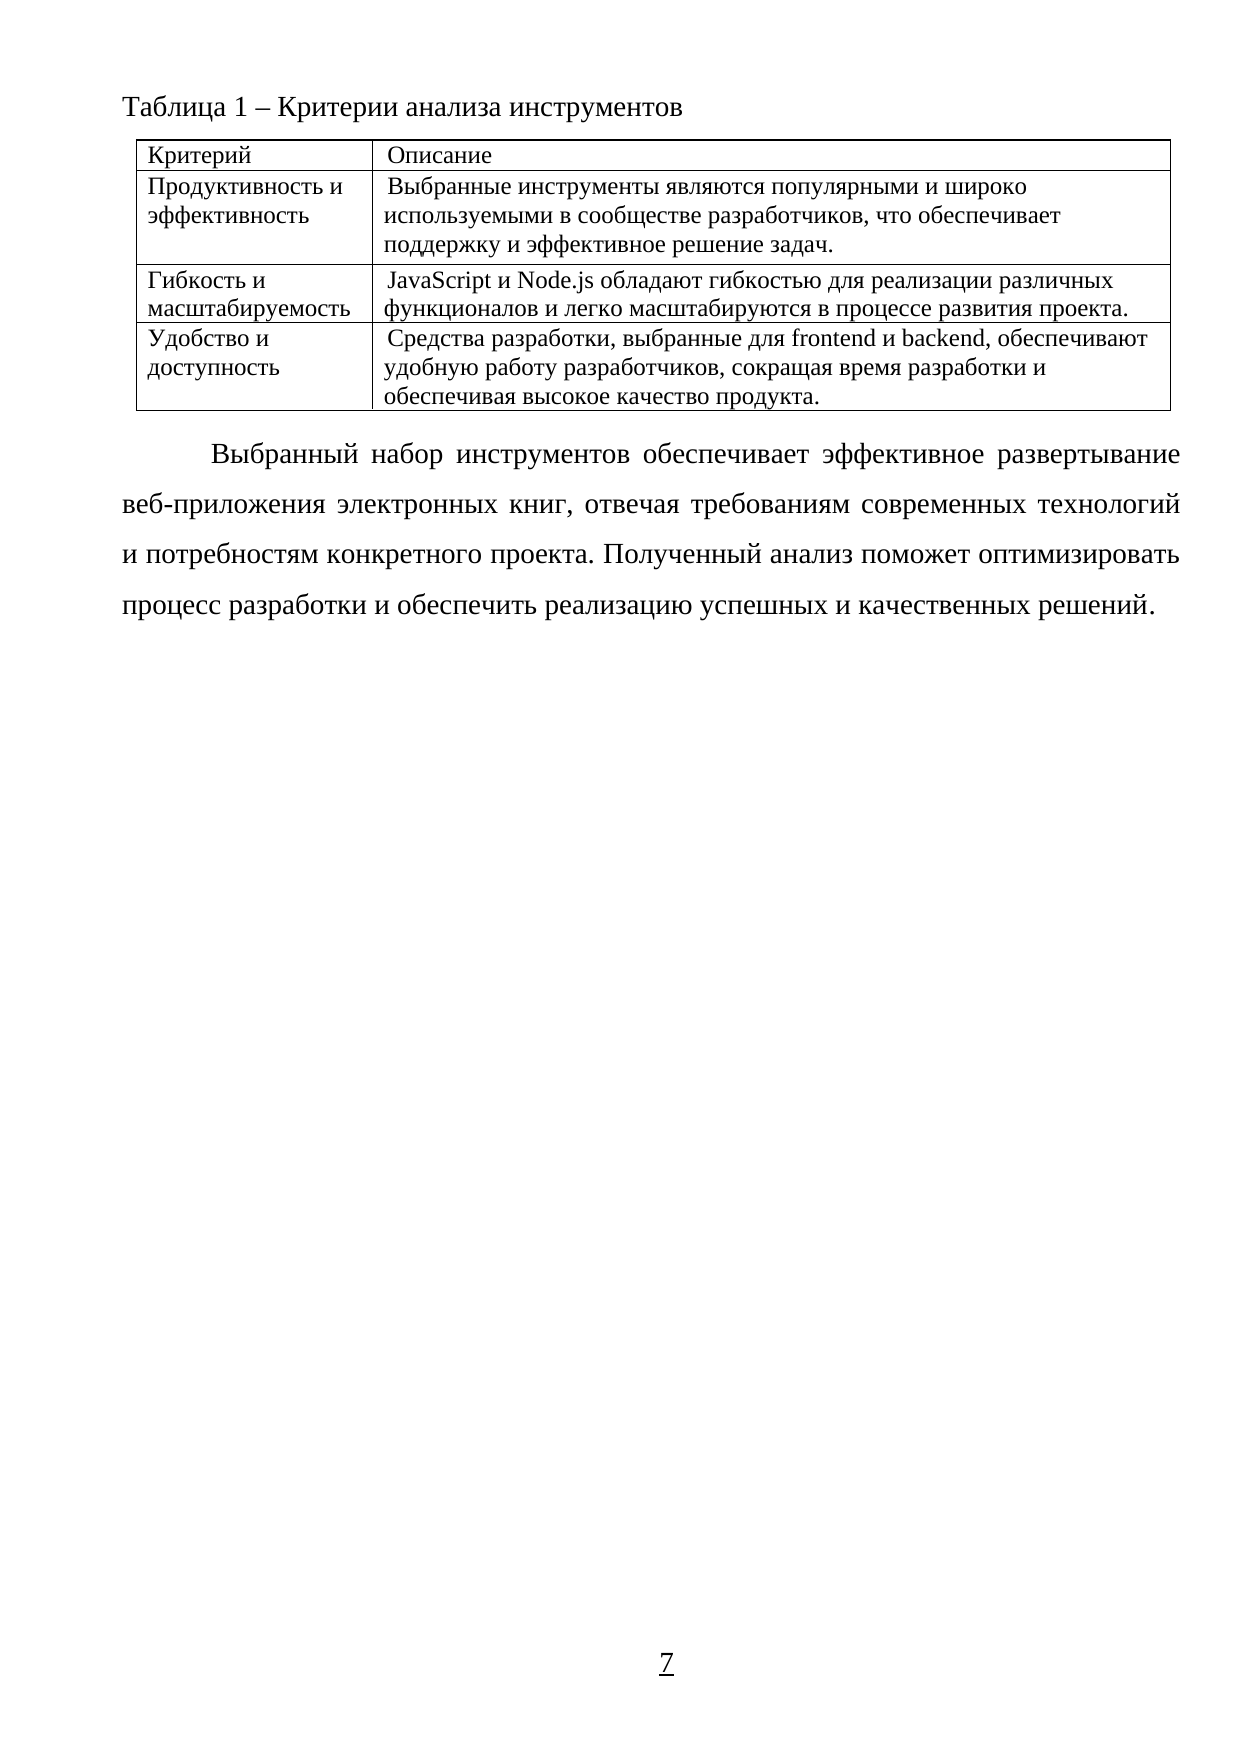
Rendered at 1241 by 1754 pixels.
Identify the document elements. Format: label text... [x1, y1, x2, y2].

text Таблица 1 – Критерии анализа инструментов [122, 89, 1181, 122]
table_header Критерий [137, 141, 372, 170]
table_cell Средства разработки, выбранные для frontend и backend, обеспечивают удобную работу разработчиков, сокращая время разработки и обеспечивая высокое качество продукта. [373, 323, 1170, 409]
table_header Описание [373, 141, 1170, 170]
text Выбранный набор инструментов обеспечивает эффективное развертывание веб-приложения электронных книг, отвечая требованиям современных технологий и потребностям конкретного проекта. Полученный анализ поможет оптимизировать процесс разработки и обеспечить реализацию успешных и качественных решений. [122, 436, 1181, 621]
table_cell Гибкость и масштабируемость [137, 265, 372, 322]
table_cell Выбранные инструменты являются популярными и широко используемыми в сообществе разработчиков, что обеспечивает поддержку и эффективное решение задач. [373, 171, 1170, 264]
table_cell Продуктивность и эффективность [137, 171, 372, 264]
table_cell Удобство и доступность [137, 323, 372, 409]
table_cell JavaScript и Node.js обладают гибкостью для реализации различных функционалов и легко масштабируются в процессе развития проекта. [373, 265, 1170, 322]
